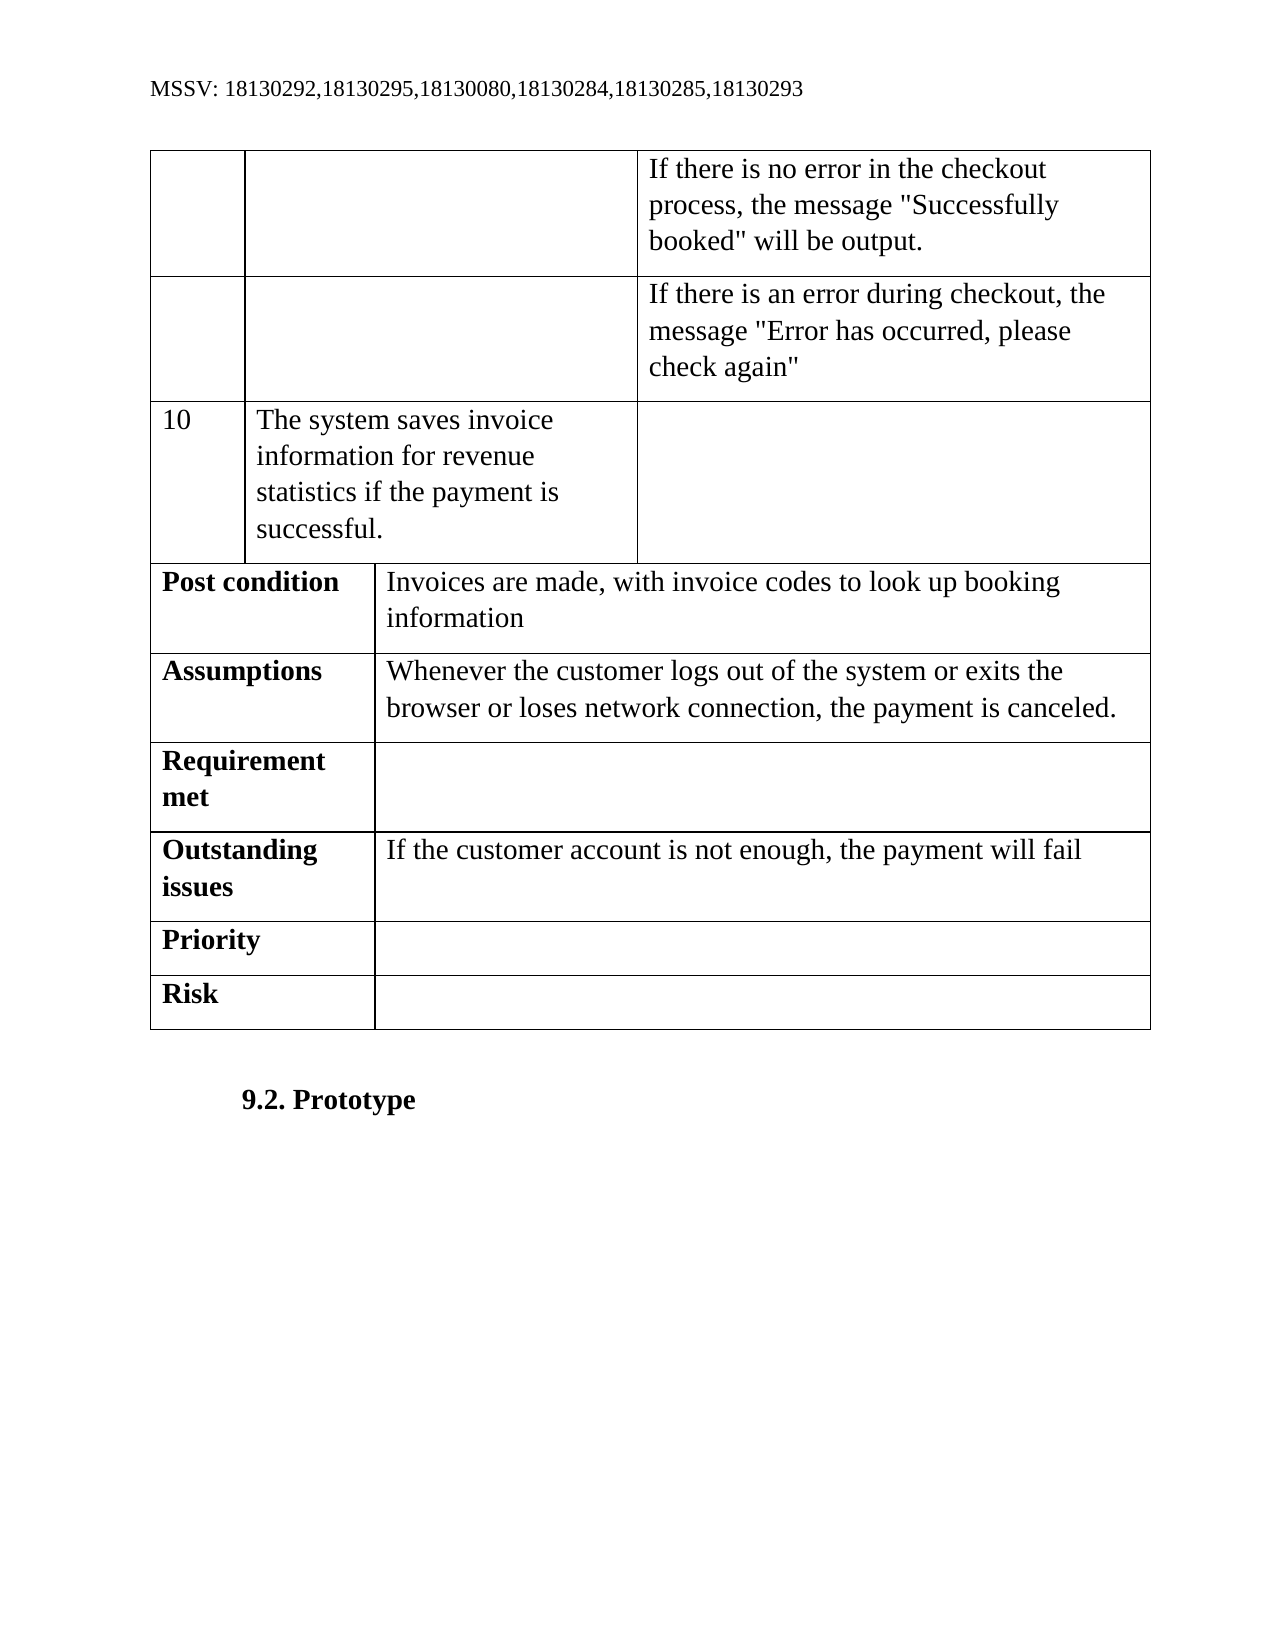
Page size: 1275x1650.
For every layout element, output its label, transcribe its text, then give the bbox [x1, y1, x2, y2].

table_cell [246, 277, 637, 401]
table_cell If the customer account is not enough, the payment will fail [376, 833, 1150, 921]
table_cell Priority [151, 922, 374, 975]
table_cell Invoices are made, with invoice codes to look up booking information [376, 564, 1150, 652]
table_cell [638, 402, 1150, 563]
table_cell Assumptions [151, 654, 374, 742]
table_cell If there is no error in the checkout process, the message "Successfully booked" will be output. [638, 151, 1150, 276]
table_cell [151, 151, 244, 276]
table_cell Outstanding issues [151, 833, 374, 921]
table_cell [376, 743, 1150, 831]
table_cell The system saves invoice information for revenue statistics if the payment is successful. [246, 402, 637, 563]
table_cell If there is an error during checkout, the message "Error has occurred, please check again" [638, 277, 1150, 401]
table_cell [246, 151, 637, 276]
table_cell [151, 277, 244, 401]
table_cell [376, 976, 1150, 1029]
table_cell Requirement met [151, 743, 374, 831]
table_cell Post condition [151, 564, 374, 652]
table_cell Risk [151, 976, 374, 1029]
list Prototype [242, 1082, 1183, 1116]
table_cell [376, 922, 1150, 975]
table_cell 10 [151, 402, 244, 563]
table_cell Whenever the customer logs out of the system or exits the browser or loses network connection, the payment is canceled. [376, 654, 1150, 742]
